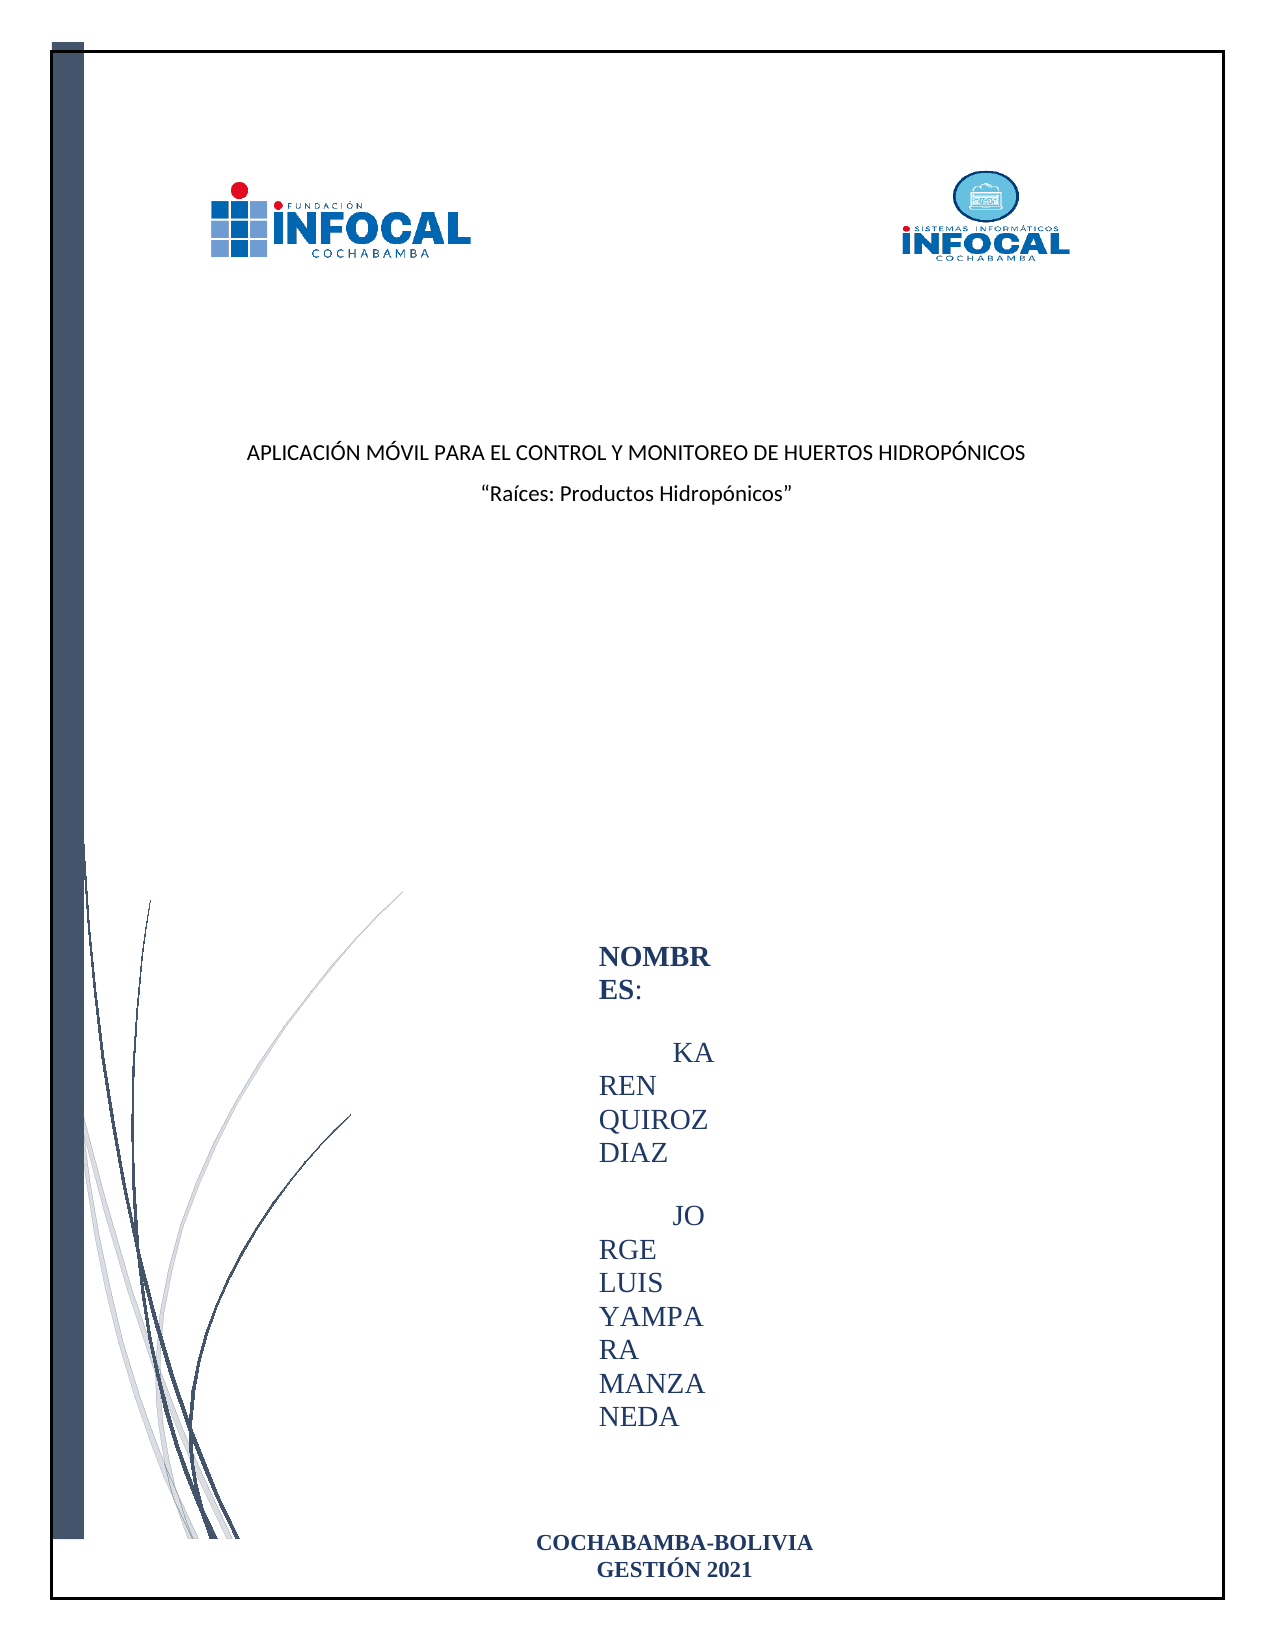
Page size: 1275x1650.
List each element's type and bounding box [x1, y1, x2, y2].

picture [177, 147, 504, 292]
picture [873, 150, 1098, 285]
